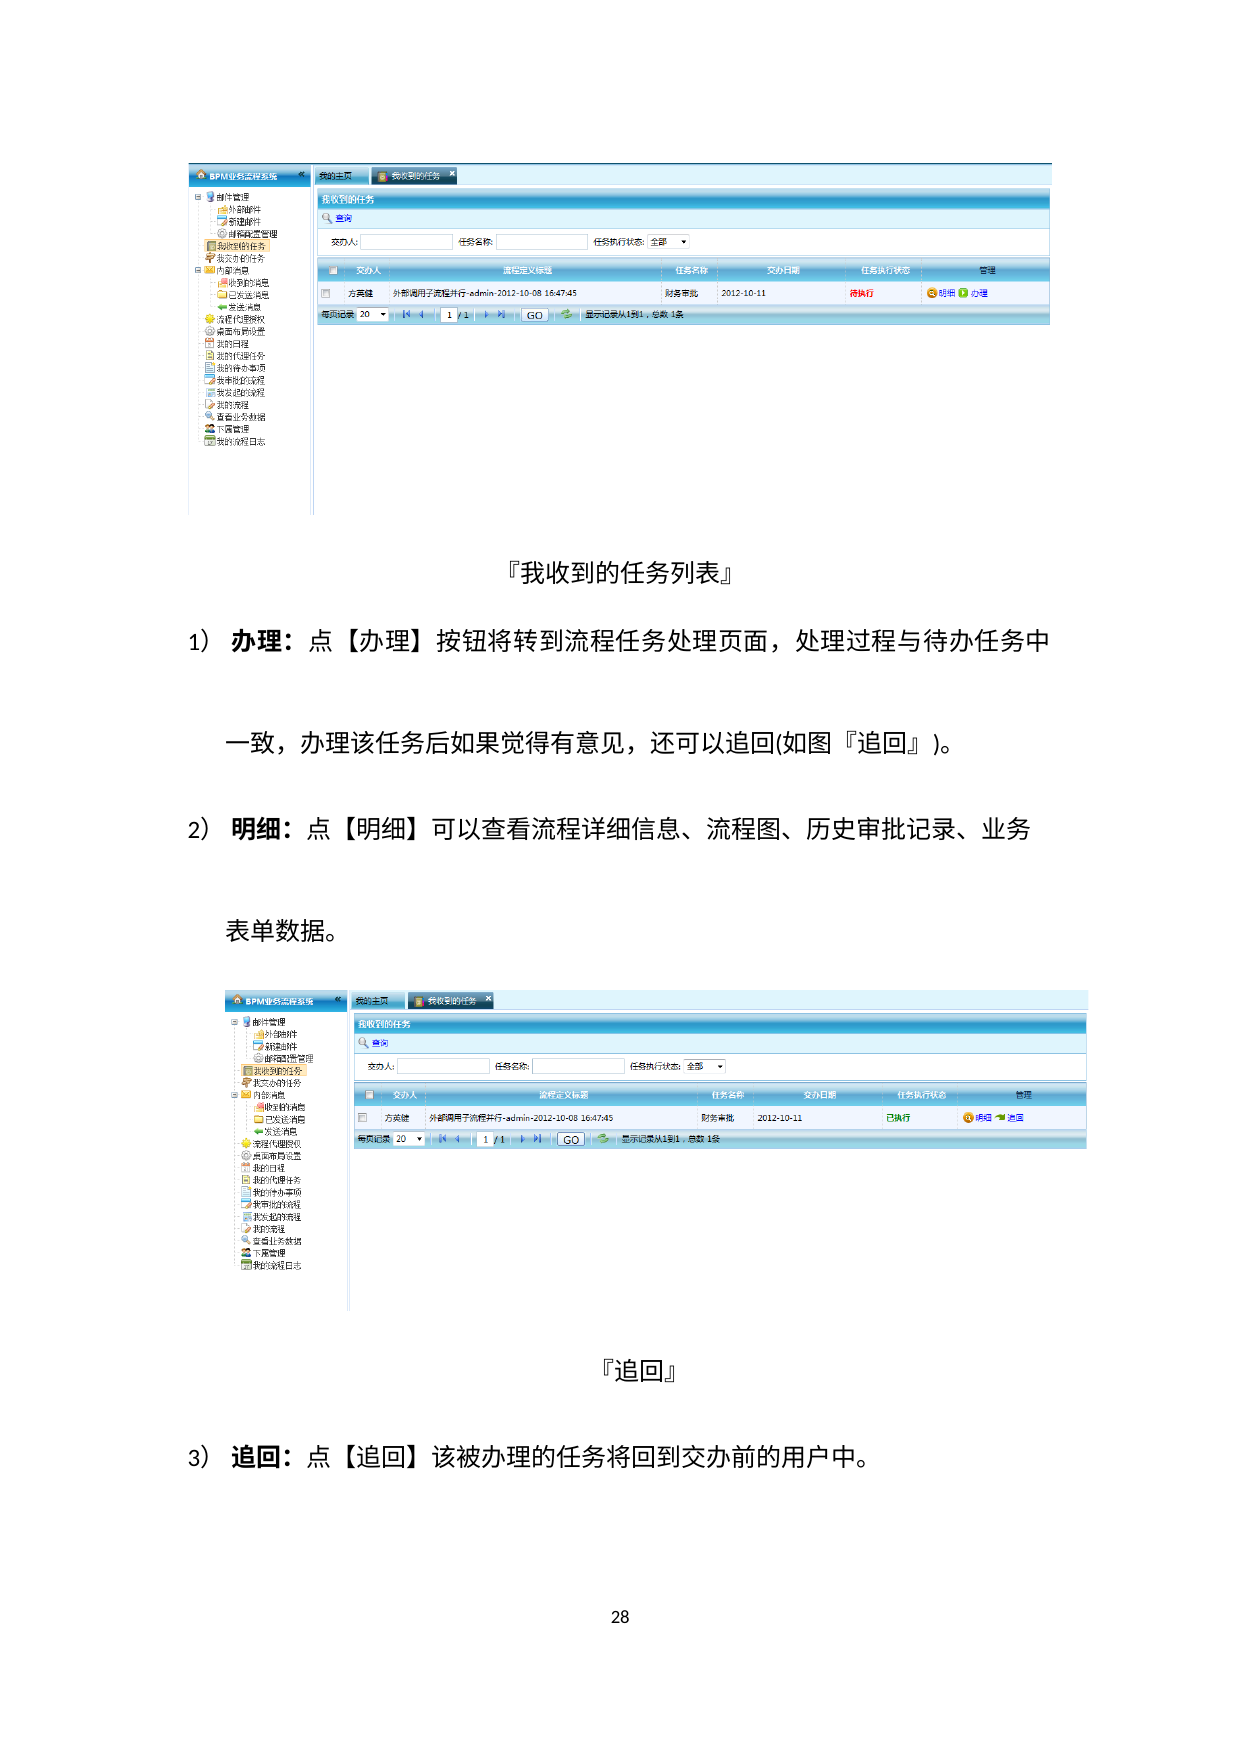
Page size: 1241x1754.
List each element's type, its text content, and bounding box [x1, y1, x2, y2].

picture [188, 163, 1052, 515]
text 『我收到的任务列表』 [187, 537, 1053, 605]
list 追回：点【追回】该被办理的任务将回到交办前的用户中。 [187, 1422, 1053, 1490]
list 『追回』 [225, 1336, 1053, 1404]
picture [225, 990, 1089, 1311]
list 办理：点【办理】按钮将转到流程任务处理页面，处理过程与待办任务中一致，办理该任务后如果觉得有意见，还可以追回(如图『追回』)。 [187, 605, 1053, 775]
list 明细：点【明细】可以查看流程详细信息、流程图、历史审批记录、业务表单数据。 [187, 793, 1053, 963]
